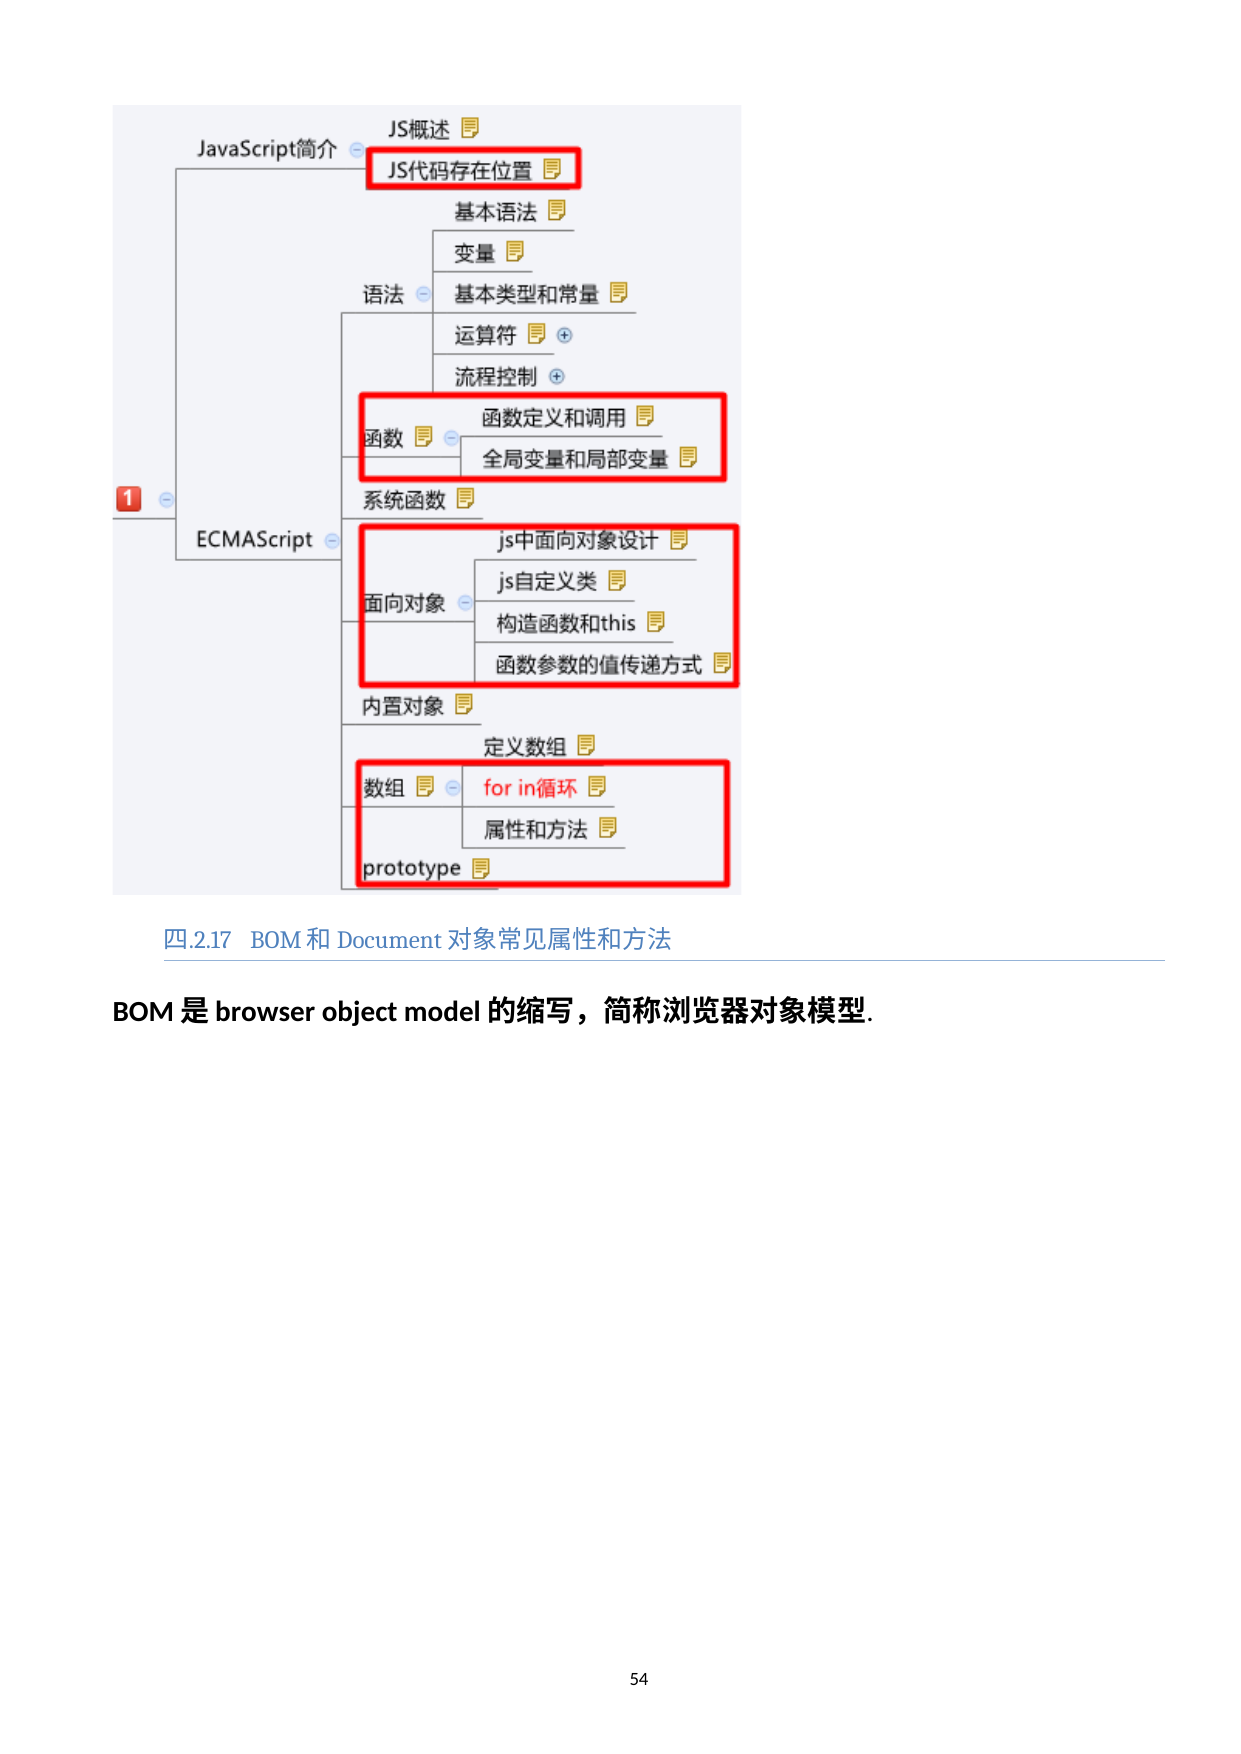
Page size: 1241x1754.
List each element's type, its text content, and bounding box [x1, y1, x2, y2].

text BOM是browser object model的缩写，简称浏览器对象模型. [75, 969, 1165, 1048]
picture [112, 105, 742, 895]
subtitle BOM和Document对象常见属性和方法 [164, 918, 1165, 960]
